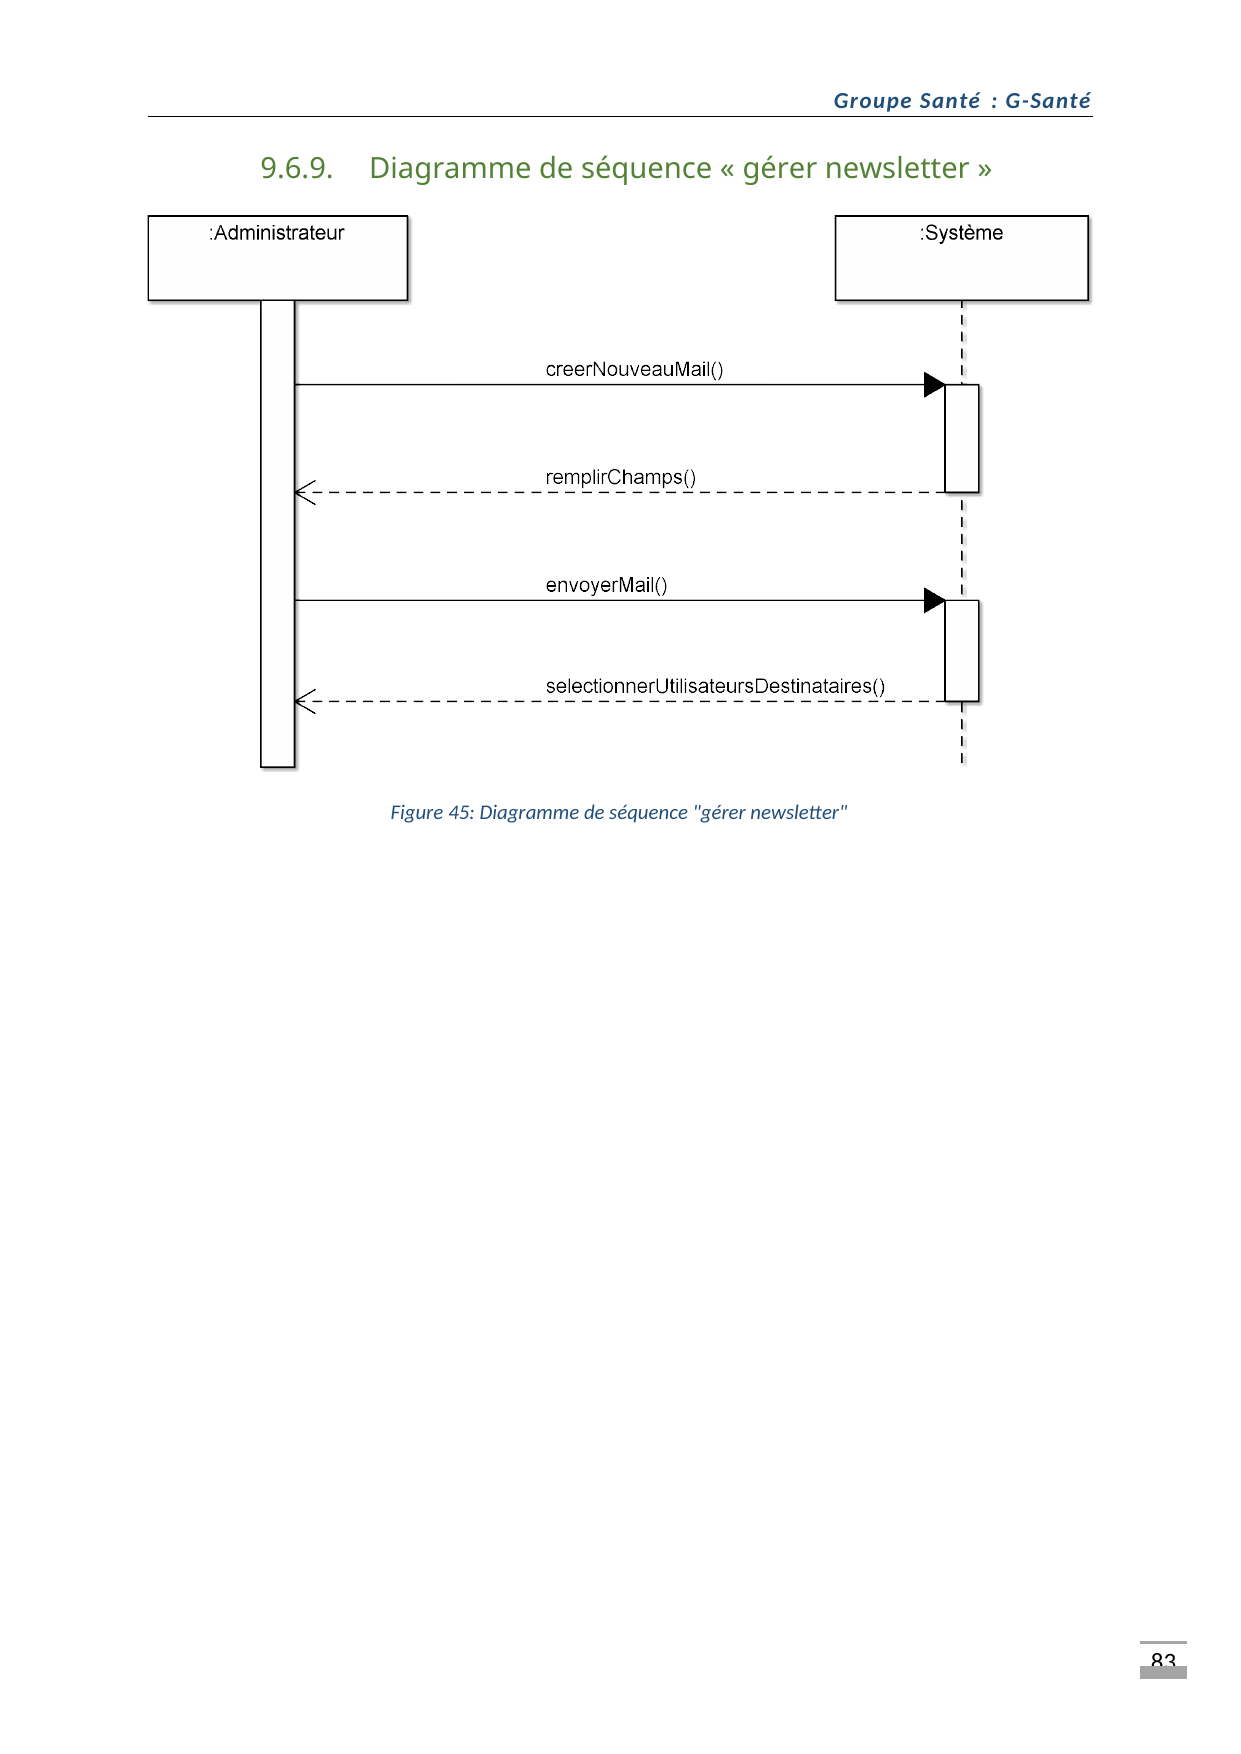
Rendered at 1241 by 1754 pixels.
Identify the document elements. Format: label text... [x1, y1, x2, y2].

text Figure 45: Diagramme de séquence "gérer newsletter" [148, 799, 1093, 824]
picture [147, 215, 1093, 772]
subtitle Diagramme de séquence « gérer newsletter » [201, 148, 1093, 187]
